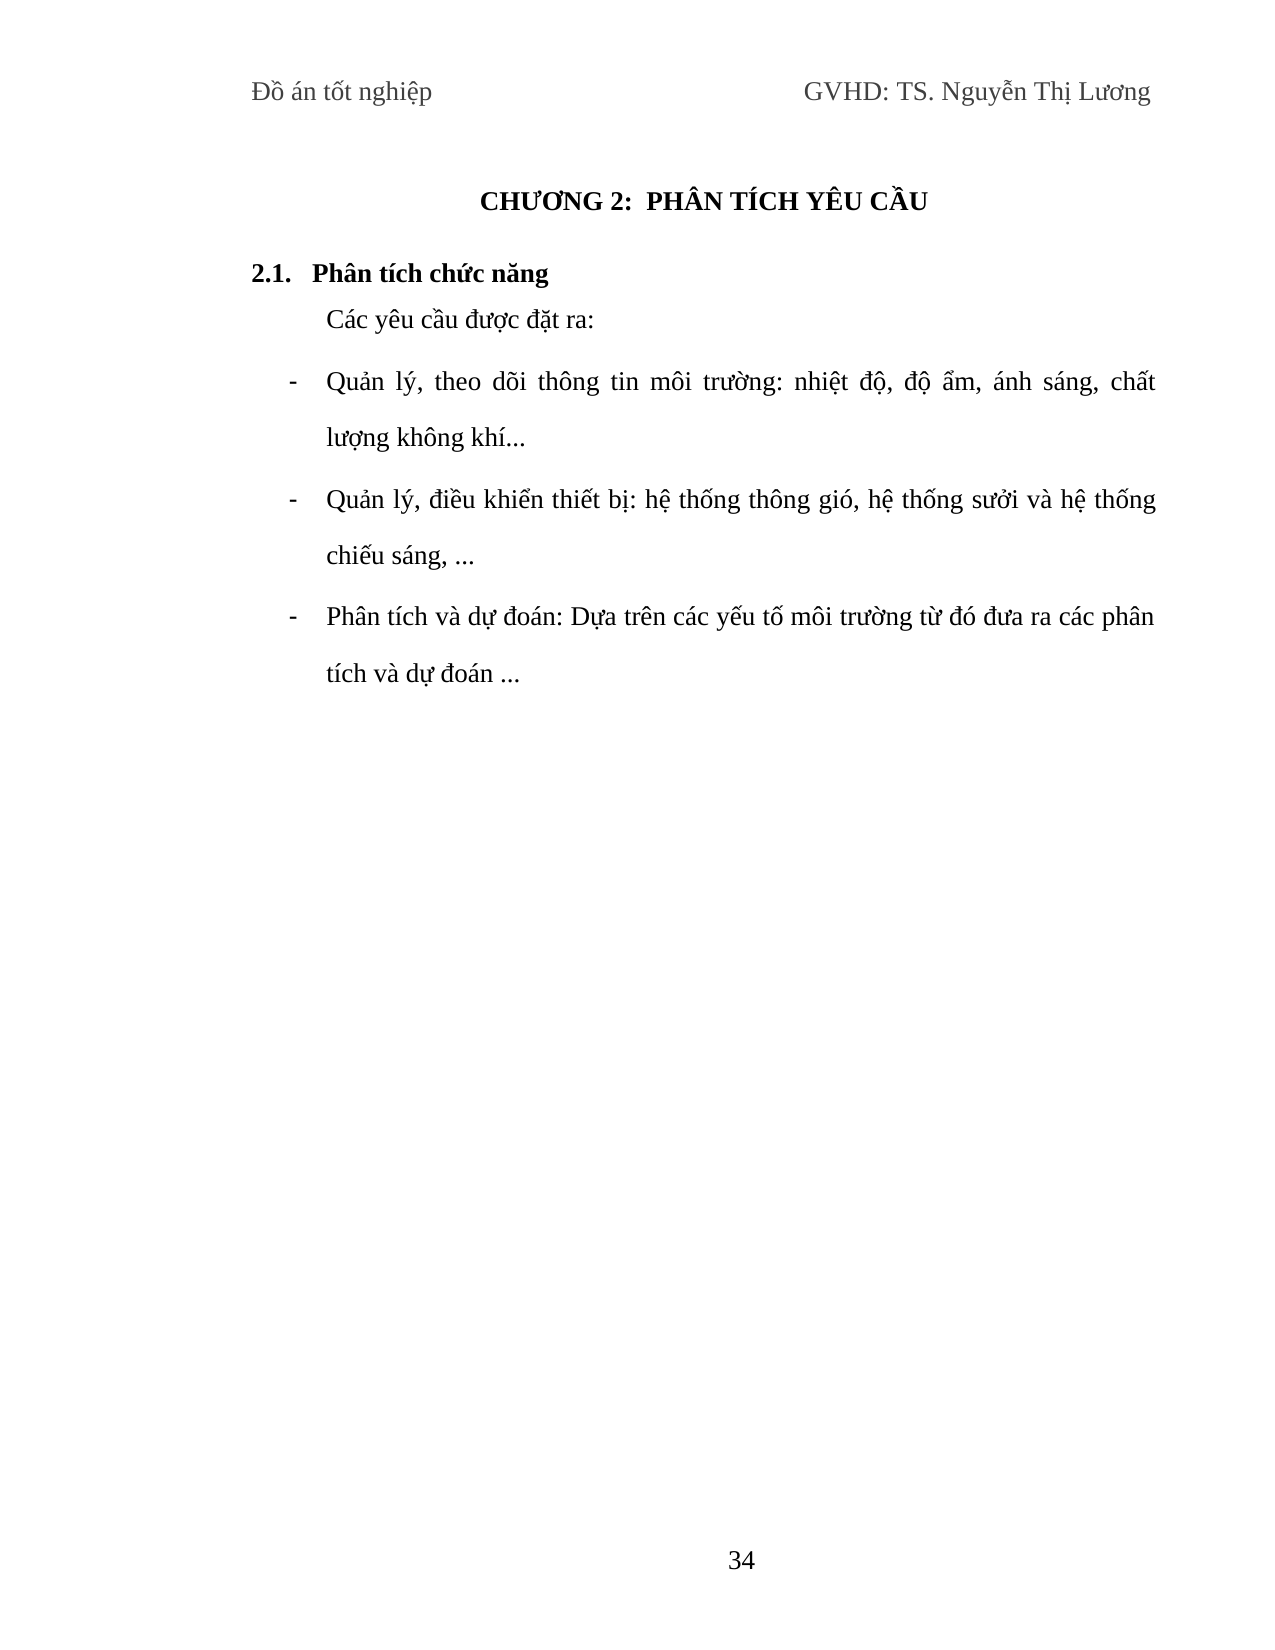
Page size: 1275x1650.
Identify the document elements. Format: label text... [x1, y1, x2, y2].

list Quản lý, theo dõi thông tin môi trường: nhiệt độ, độ ẩm, ánh sáng, chất lượng không khí... [288, 350, 1157, 452]
subtitle 2.1. Phân tích chức năng [251, 257, 1157, 288]
list Phân tích và dự đoán: Dựa trên các yếu tố môi trường từ đó đưa ra các phân tích và dự đoán ... [288, 586, 1157, 688]
subtitle CHƯƠNG 2: PHÂN TÍCH YÊU CẦU [251, 185, 1157, 216]
list Quản lý, điều khiển thiết bị: hệ thống thông gió, hệ thống sưởi và hệ thống chiếu sáng, ... [288, 468, 1157, 570]
text Các yêu cầu được đặt ra: [251, 304, 1157, 335]
